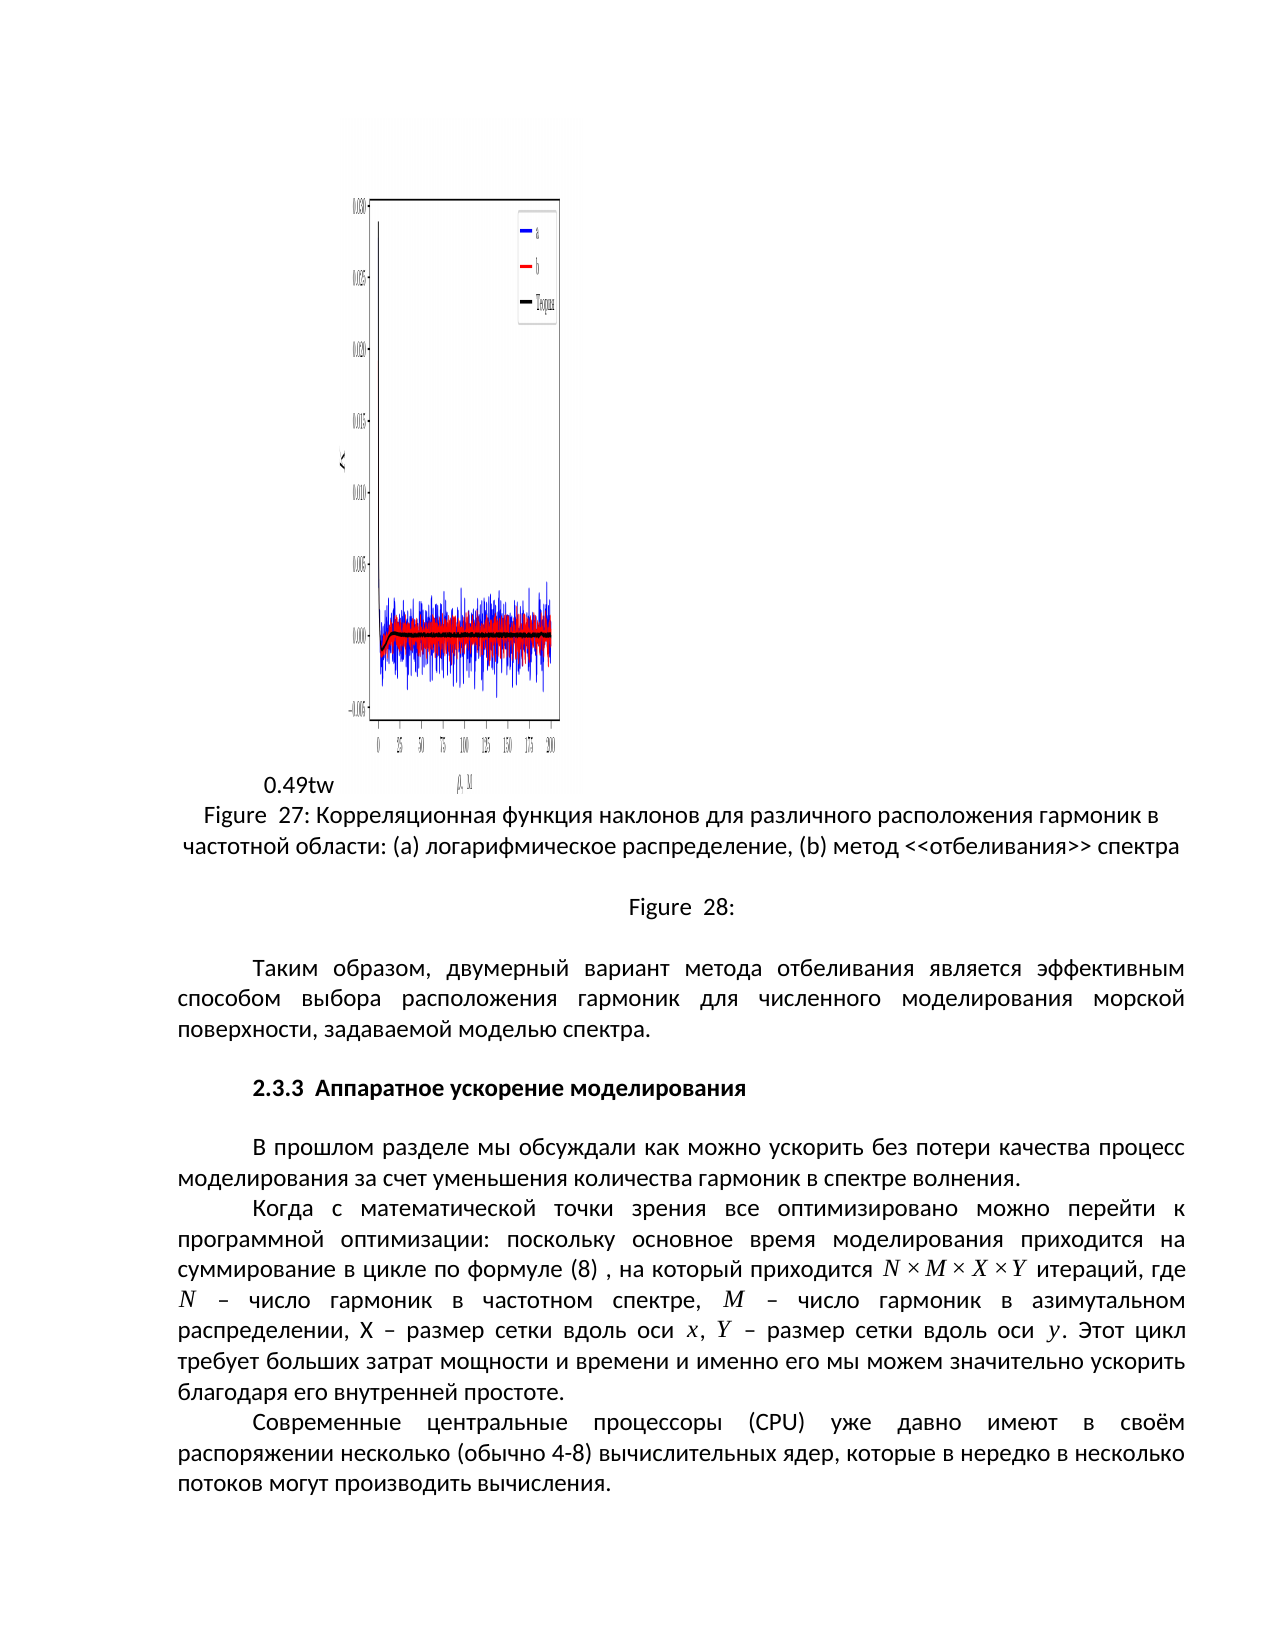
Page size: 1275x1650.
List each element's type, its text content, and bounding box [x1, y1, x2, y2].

text Современные центральные процессоры (CPU) уже давно имеют в своём распоряжении несколько (обычно 4-8) вычислительных ядер, которые в нередко в несколько потоков могут производить вычисления. [177, 1406, 1186, 1498]
subtitle 2.3.3 Аппаратное ускорение моделирования [177, 1072, 1186, 1103]
text 0.49tw [177, 118, 1186, 799]
text Когда с математической точки зрения все оптимизировано можно перейти к программной оптимизации: поскольку основное время моделирования приходится на суммирование в цикле по формуле (8) , на который приходится итераций, где – число гармоник в частотном спектре, – число гармоник в азимутальном распределении, X – размер сетки вдоль оси , – размер сетки вдоль оси . Этот цикл требует больших затрат мощности и времени и именно его мы можем значительно ускорить благодаря его внутренней простоте. [177, 1193, 1186, 1406]
text В прошлом разделе мы обсуждали как можно ускорить без потери качества процесс моделирования за счет уменьшения количества гармоник в спектре волнения. [177, 1132, 1186, 1193]
text Таким образом, двумерный вариант метода отбеливания является эффективным способом выбора расположения гармоник для численного моделирования морской поверхности, задаваемой моделью спектра. [177, 952, 1186, 1043]
text Figure 28: [177, 891, 1186, 921]
text Figure 27: Корреляционная функция наклонов для различного расположения гармоник в частотной области: (a) логарифмическое распределение, (b) метод <<отбеливания>> спектра [177, 799, 1186, 860]
picture [339, 118, 584, 794]
